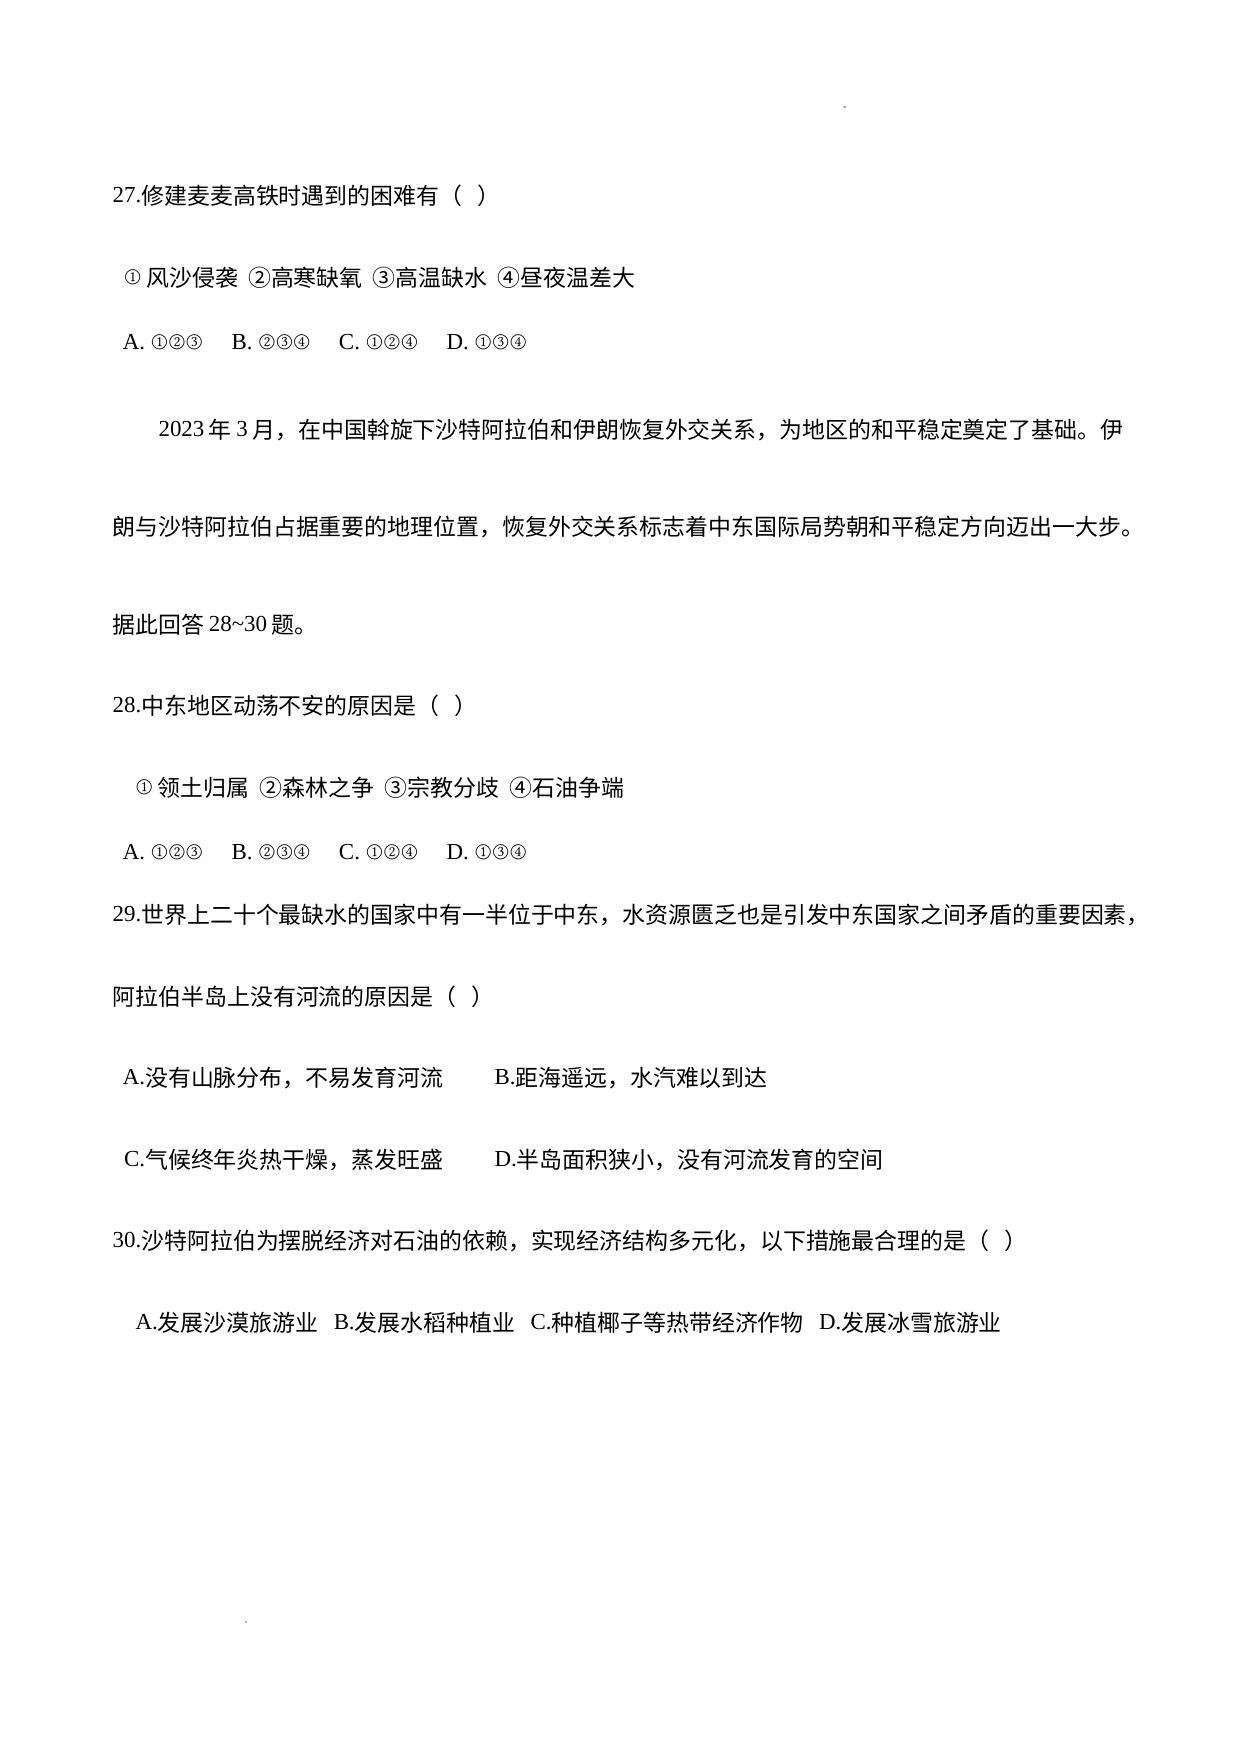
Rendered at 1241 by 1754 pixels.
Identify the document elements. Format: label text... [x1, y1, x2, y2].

text A.发展沙漠旅游业 B.发展水稻种植业 C.种植椰子等热带经济作物 D.发展冰雪旅游业 [112, 1289, 1128, 1354]
text A. ①②③ B. ②③④ C. ①②④ D. ①③④ [112, 835, 1128, 868]
text A. ①②③ B. ②③④ C. ①②④ D. ①③④ [112, 325, 1128, 358]
text 阿拉伯半岛上没有河流的原因是（ ） [112, 963, 1128, 1028]
text 27.修建麦麦高铁时遇到的困难有（ ） [112, 162, 1128, 227]
text 28.中东地区动荡不安的原因是（ ） [112, 672, 1128, 737]
text 30.沙特阿拉伯为摆脱经济对石油的依赖，实现经济结构多元化，以下措施最合理的是（ ） [112, 1207, 1128, 1272]
text ①领土归属 ②森林之争 ③宗教分歧 ④石油争端 [112, 754, 1128, 819]
text A.没有山脉分布，不易发育河流 B.距海遥远，水汽难以到达 [112, 1044, 1128, 1109]
text 29.世界上二十个最缺水的国家中有一半位于中东，水资源匮乏也是引发中东国家之间矛盾的重要因素， [112, 881, 1128, 946]
text 2023年3月，在中国斡旋下沙特阿拉伯和伊朗恢复外交关系，为地区的和平稳定奠定了基础。伊朗与沙特阿拉伯占据重要的地理位置，恢复外交关系标志着中东国际局势朝和平稳定方向迈出一大步。据此回答28~30题。 [112, 396, 1128, 656]
text C.气候终年炎热干燥，蒸发旺盛 D.半岛面积狭小，没有河流发育的空间 [112, 1126, 1128, 1191]
text ①风沙侵袭 ②高寒缺氧 ③高温缺水 ④昼夜温差大 [112, 243, 1128, 308]
